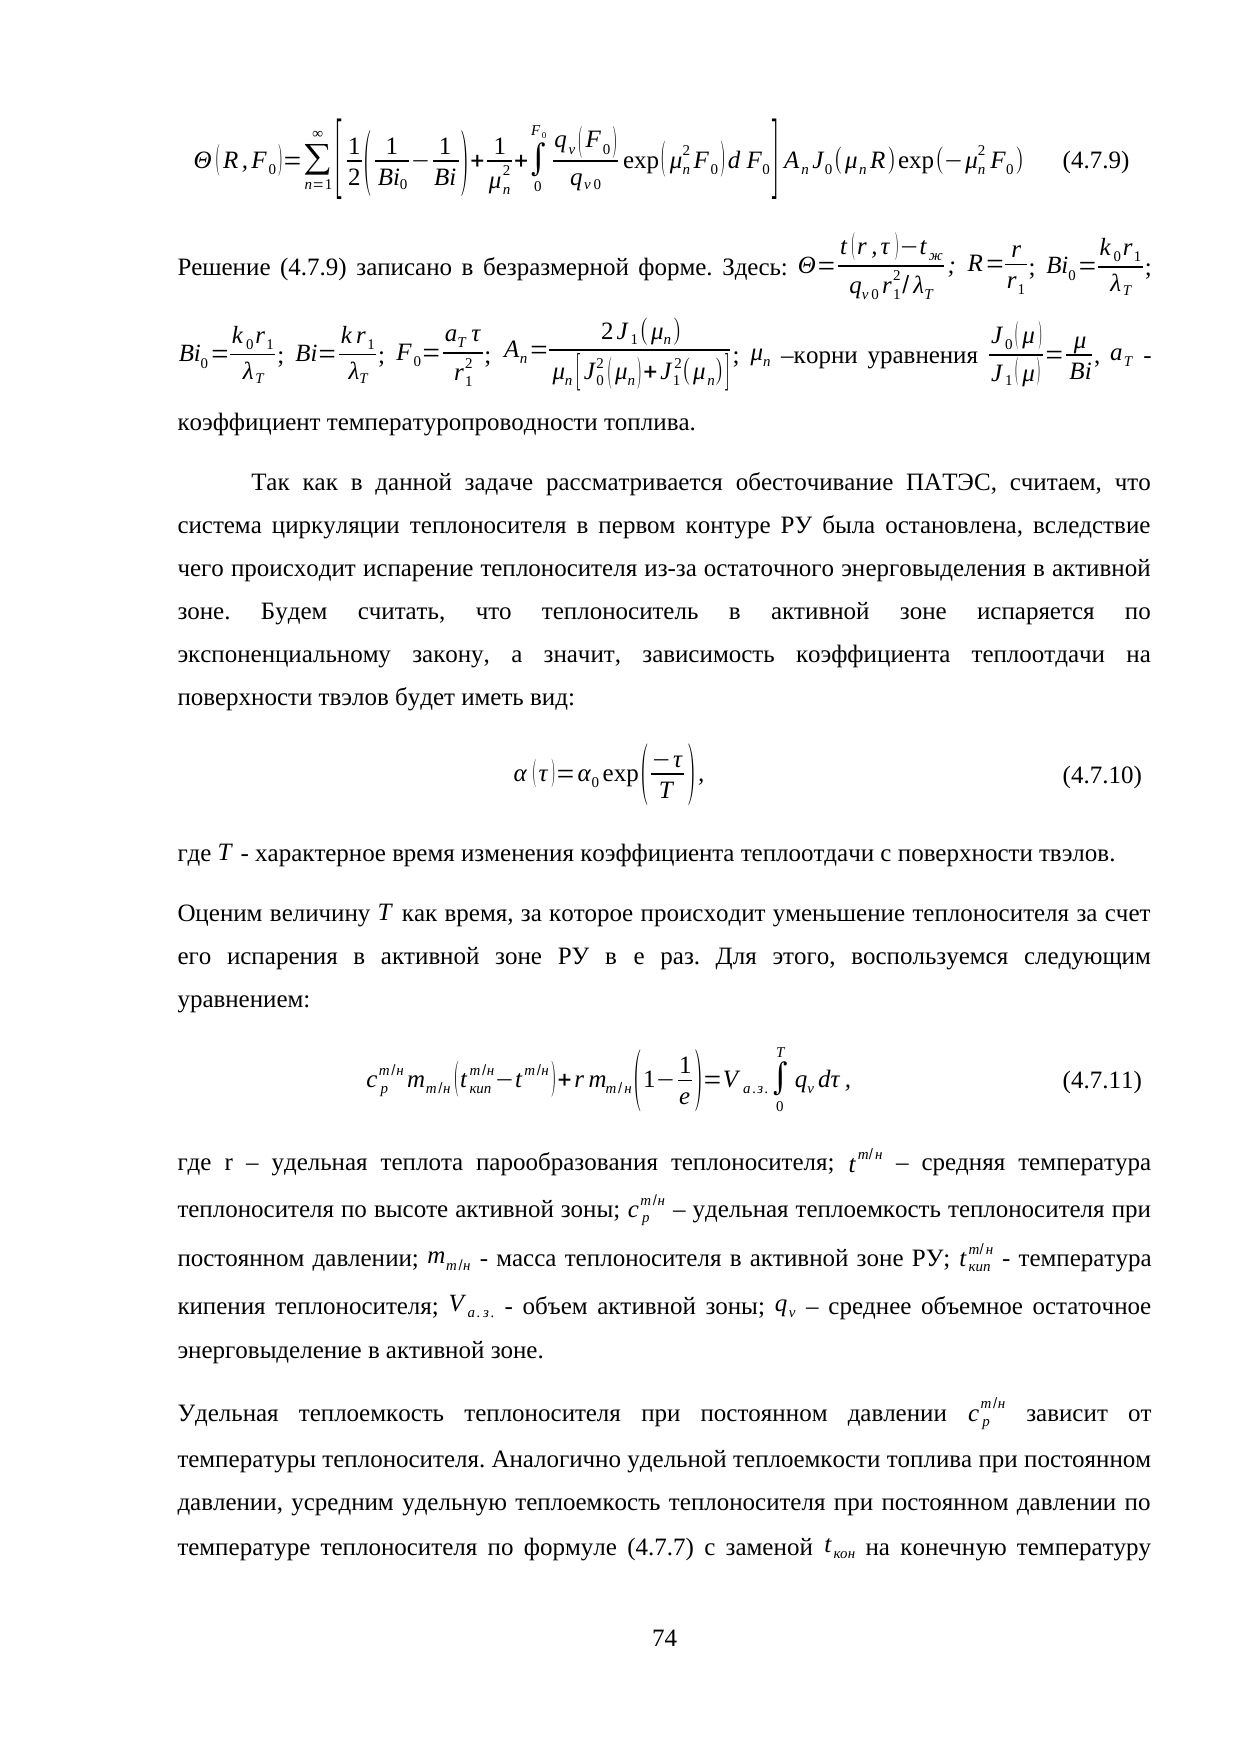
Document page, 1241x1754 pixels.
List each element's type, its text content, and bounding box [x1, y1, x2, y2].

table_header (4.7.11) [1051, 1044, 1153, 1145]
table_header (4.7.9) [1051, 118, 1141, 231]
text где - характерное время изменения коэффициента теплоотдачи с поверхности твэлов. [177, 838, 1152, 867]
text Так как в данной задаче рассматривается обесточивание ПАТЭС, считаем, что система циркуляции теплоносителя в первом контуре РУ была остановлена, вследствие чего происходит испарение теплоносителя из-за остаточного энерговыделения в активной зоне. Будем считать, что теплоноситель в активной зоне испаряется по экспоненциальному закону, а значит, зависимость коэффициента теплоотдачи на поверхности твэлов будет иметь вид: [177, 467, 1152, 711]
table_header [166, 1044, 1051, 1145]
text где r – удельная теплота парообразования теплоносителя; – средняя температура теплоносителя по высоте активной зоны; – удельная теплоемкость теплоносителя при постоянном давлении; - масса теплоносителя в активной зоне РУ; - температура кипения теплоносителя; - объем активной зоны; – среднее объемное остаточное энерговыделение в активной зоне. [177, 1145, 1152, 1364]
table_header [166, 118, 1051, 231]
text Решение (4.7.9) записано в безразмерной форме. Здесь: ; ; ; ; ; ; –корни уравнения , - коэффициент температуропроводности топлива. [177, 231, 1152, 436]
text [177, 1395, 1152, 1562]
text Оценим величину как время, за которое происходит уменьшение теплоносителя за счет его испарения в активной зоне РУ в e раз. Для этого, воспользуемся следующим уравнением: [177, 898, 1152, 1013]
table_header [166, 742, 1051, 838]
table_header (4.7.10) [1051, 742, 1153, 838]
